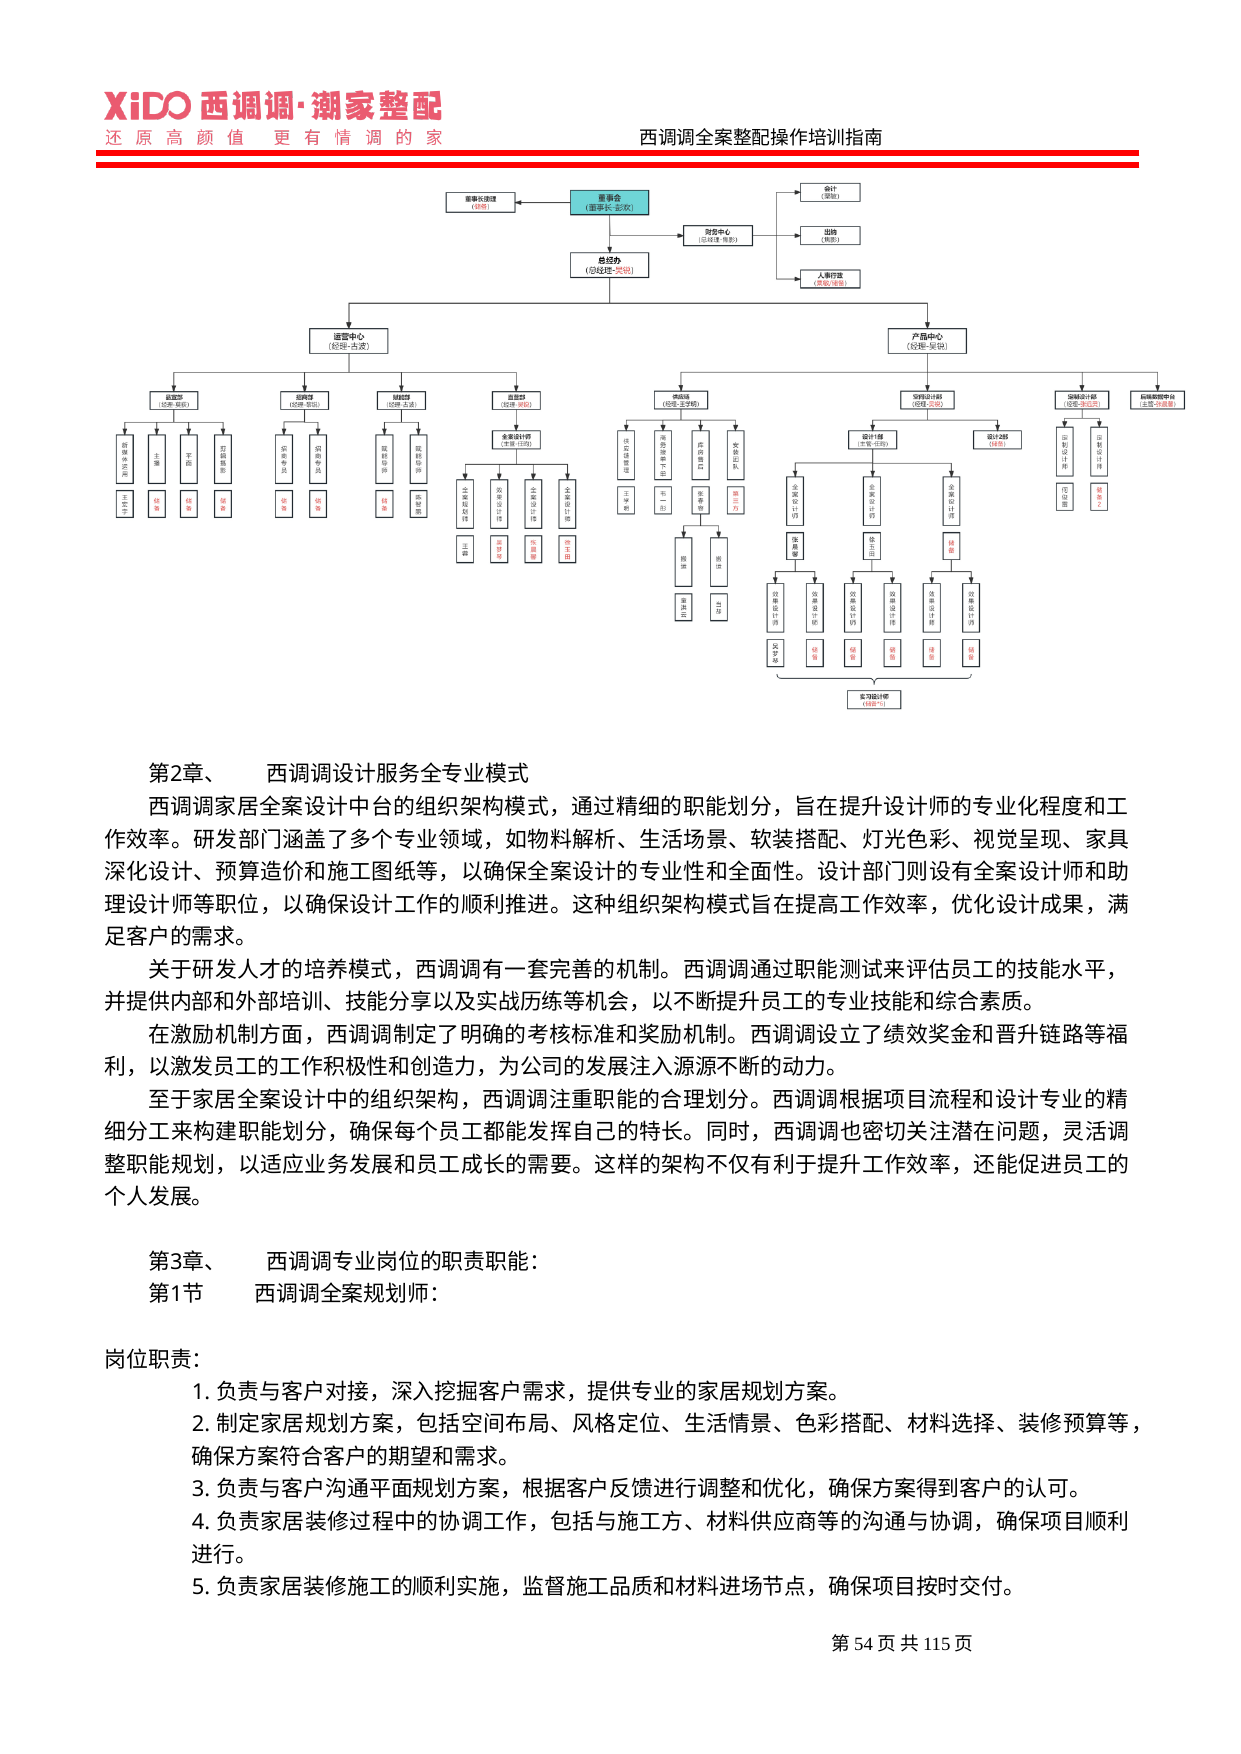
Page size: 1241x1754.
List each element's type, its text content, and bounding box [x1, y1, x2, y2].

text 关于研发人才的培养模式，西调调有一套完善的机制。西调调通过职能测试来评估员工的技能水平，并提供内部和外部培训、技能分享以及实战历练等机会，以不断提升员工的专业技能和综合素质。 [104, 951, 1131, 1016]
list 西调调专业岗位的职责职能： [148, 1244, 1131, 1276]
list 负责与客户对接，深入挖掘客户需求，提供专业的家居规划方案。 [192, 1374, 1131, 1406]
picture [104, 90, 442, 145]
list 负责与客户沟通平面规划方案，根据客户反馈进行调整和优化，确保方案得到客户的认可。 [192, 1471, 1131, 1504]
picture [104, 171, 1196, 751]
text 西调调家居全案设计中台的组织架构模式，通过精细的职能划分，旨在提升设计师的专业化程度和工作效率。研发部门涵盖了多个专业领域，如物料解析、生活场景、软装搭配、灯光色彩、视觉呈现、家具深化设计、预算造价和施工图纸等，以确保全案设计的专业性和全面性。设计部门则设有全案设计师和助理设计师等职位，以确保设计工作的顺利推进。这种组织架构模式旨在提高工作效率，优化设计成果，满足客户的需求。 [104, 789, 1131, 951]
list 负责家居装修施工的顺利实施，监督施工品质和材料进场节点，确保项目按时交付。 [192, 1569, 1131, 1601]
list 岗位职责： [104, 1341, 1131, 1374]
text 在激励机制方面，西调调制定了明确的考核标准和奖励机制。西调调设立了绩效奖金和晋升链路等福利，以激发员工的工作积极性和创造力，为公司的发展注入源源不断的动力。 [104, 1016, 1131, 1081]
list 西调调全案规划师： [148, 1276, 1131, 1309]
list 负责家居装修过程中的协调工作，包括与施工方、材料供应商等的沟通与协调，确保项目顺利进行。 [192, 1504, 1131, 1569]
list 制定家居规划方案，包括空间布局、风格定位、生活情景、色彩搭配、材料选择、装修预算等，确保方案符合客户的期望和需求。 [192, 1406, 1131, 1471]
list 西调调设计服务全专业模式 [148, 756, 1131, 789]
text 至于家居全案设计中的组织架构，西调调注重职能的合理划分。西调调根据项目流程和设计专业的精细分工来构建职能划分，确保每个员工都能发挥自己的特长。同时，西调调也密切关注潜在问题，灵活调整职能规划，以适应业务发展和员工成长的需要。这样的架构不仅有利于提升工作效率，还能促进员工的个人发展。 [104, 1081, 1131, 1211]
